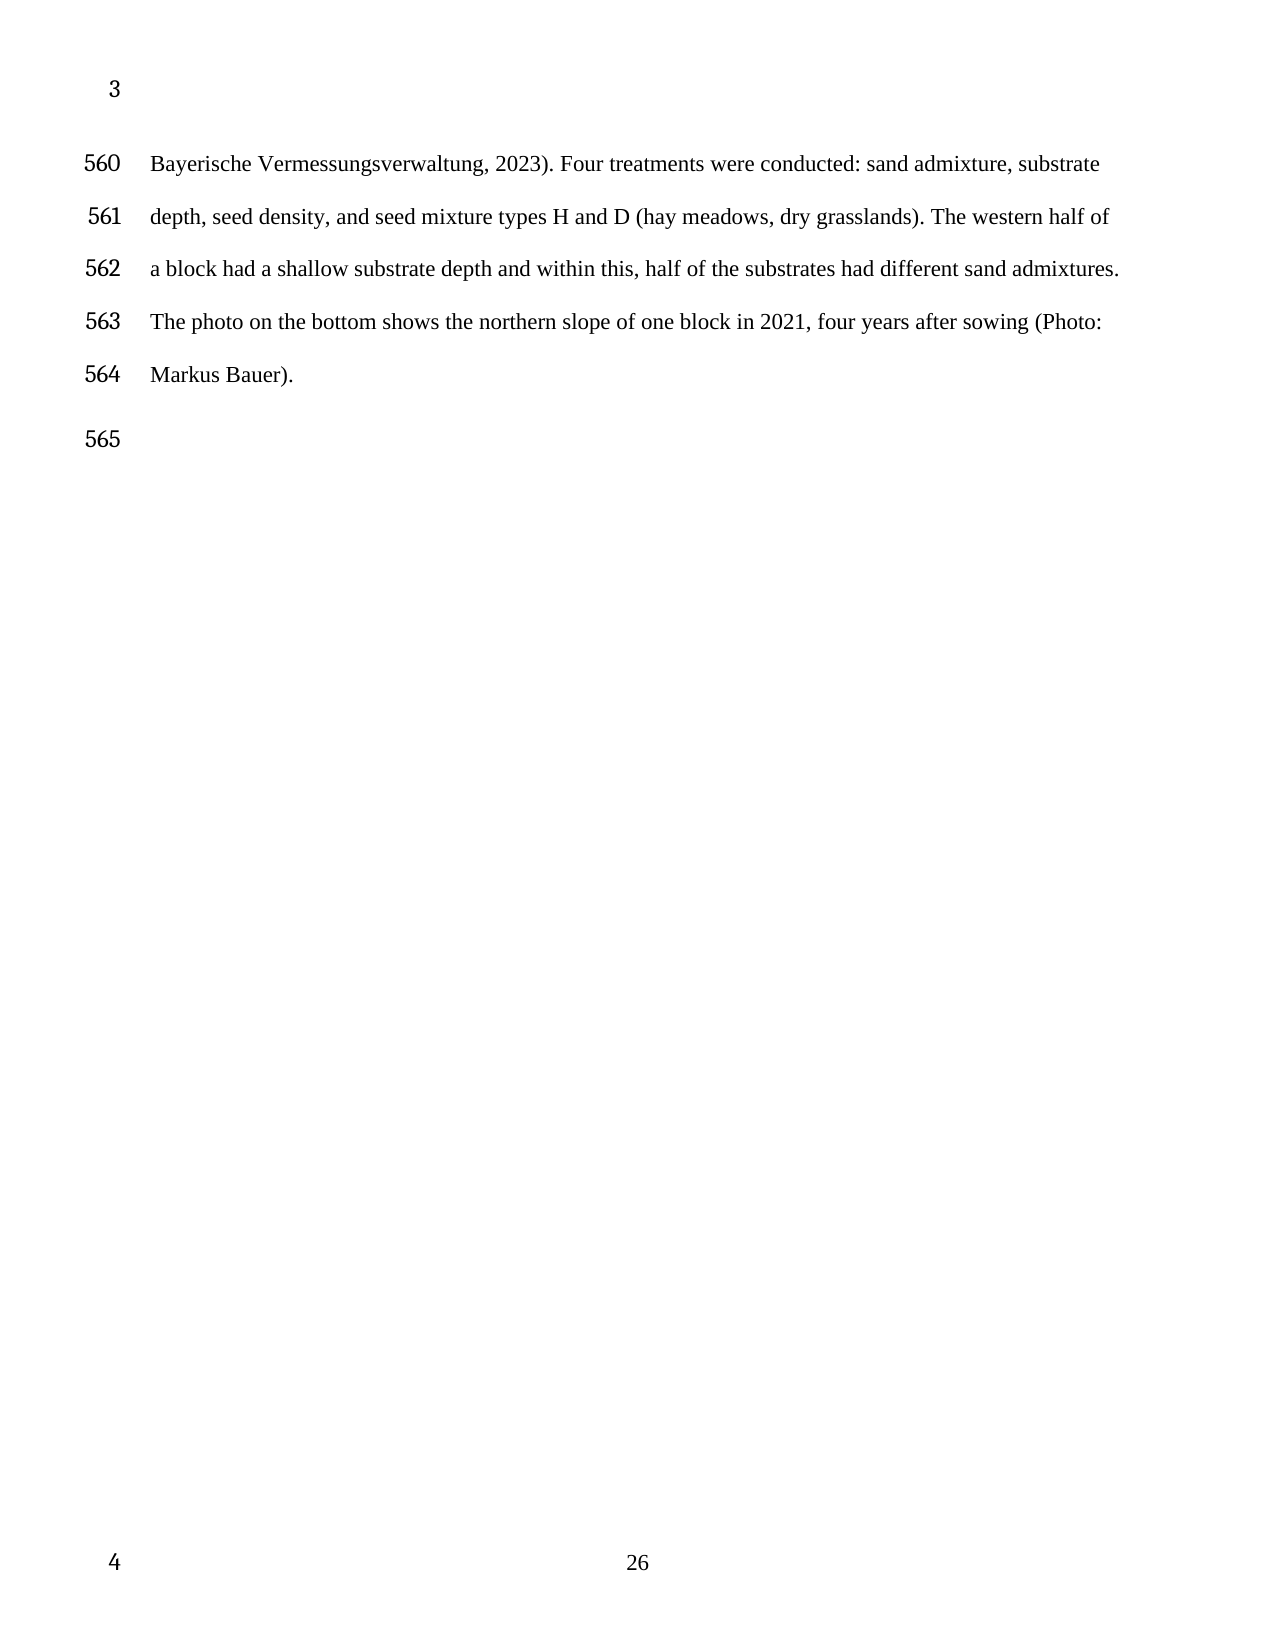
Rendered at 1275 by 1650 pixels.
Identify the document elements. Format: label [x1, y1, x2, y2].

text [150, 150, 1125, 387]
